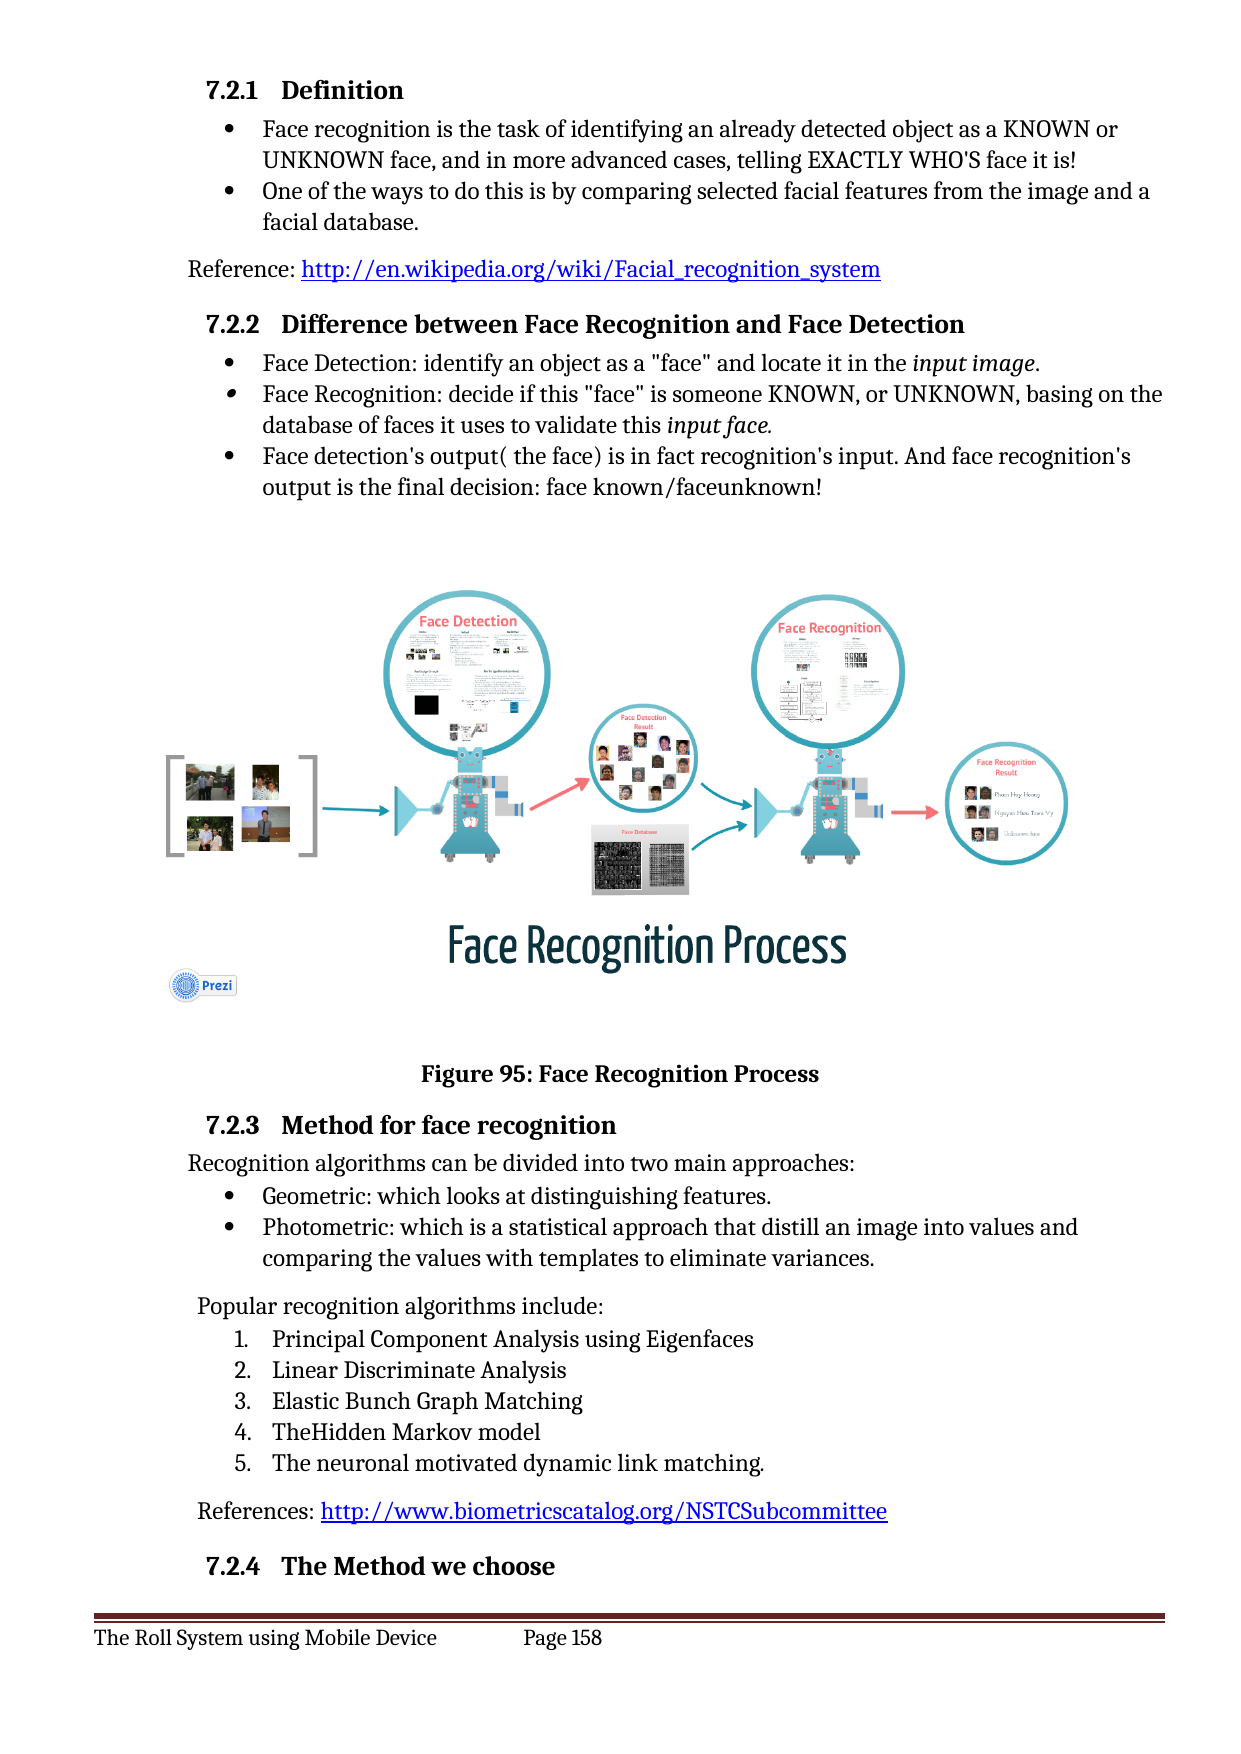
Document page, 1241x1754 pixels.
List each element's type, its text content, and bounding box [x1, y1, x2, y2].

list Photometric: which is a statistical approach that distill an image into values and comparing the values with templates to eliminate variances. [225, 1213, 1165, 1273]
list Face Recognition: decide if this "face" is someone KNOWN, or UNKNOWN, basing on the database of faces it uses to validate this input face. [225, 380, 1165, 439]
subtitle Difference between Face Recognition and Face Detection [206, 309, 1165, 340]
subtitle The Method we choose [206, 1551, 1165, 1582]
list The neuronal motivated dynamic link matching. [234, 1449, 1165, 1478]
text Popular recognition algorithms include: [197, 1292, 1165, 1321]
text Reference: http://en.wikipedia.org/wiki/Facial_recognition_system [187, 255, 1165, 284]
list Face detection's output( the face) is in fact recognition's input. And face recognition's output is the final decision: face known/faceunknown! [225, 442, 1165, 502]
list One of the ways to do this is by comparing selected facial features from the image and a facial database. [225, 177, 1165, 236]
text References: http://www.biometricscatalog.org/NSTCSubcommittee [197, 1497, 1165, 1526]
text Figure 95: Face Recognition Process [75, 1060, 1165, 1089]
subtitle Definition [206, 75, 1165, 106]
list Elastic Bunch Graph Matching [234, 1387, 1165, 1416]
list Geometric: which looks at distinguishing features. [225, 1182, 1165, 1211]
list Face Detection: identify an object as a "face" and locate it in the input image. [225, 349, 1165, 377]
subtitle Method for face recognition [206, 1110, 1165, 1141]
list Principal Component Analysis using Eigenfaces [234, 1325, 1165, 1354]
picture [162, 520, 1078, 1036]
list Face recognition is the task of identifying an already detected object as a KNOWN or UNKNOWN face, and in more advanced cases, telling EXACTLY WHO'S face it is! [225, 114, 1165, 174]
list Linear Discriminate Analysis [234, 1356, 1165, 1385]
list TheHidden Markov model [234, 1418, 1165, 1447]
text Recognition algorithms can be divided into two main approaches: [187, 1149, 1165, 1178]
